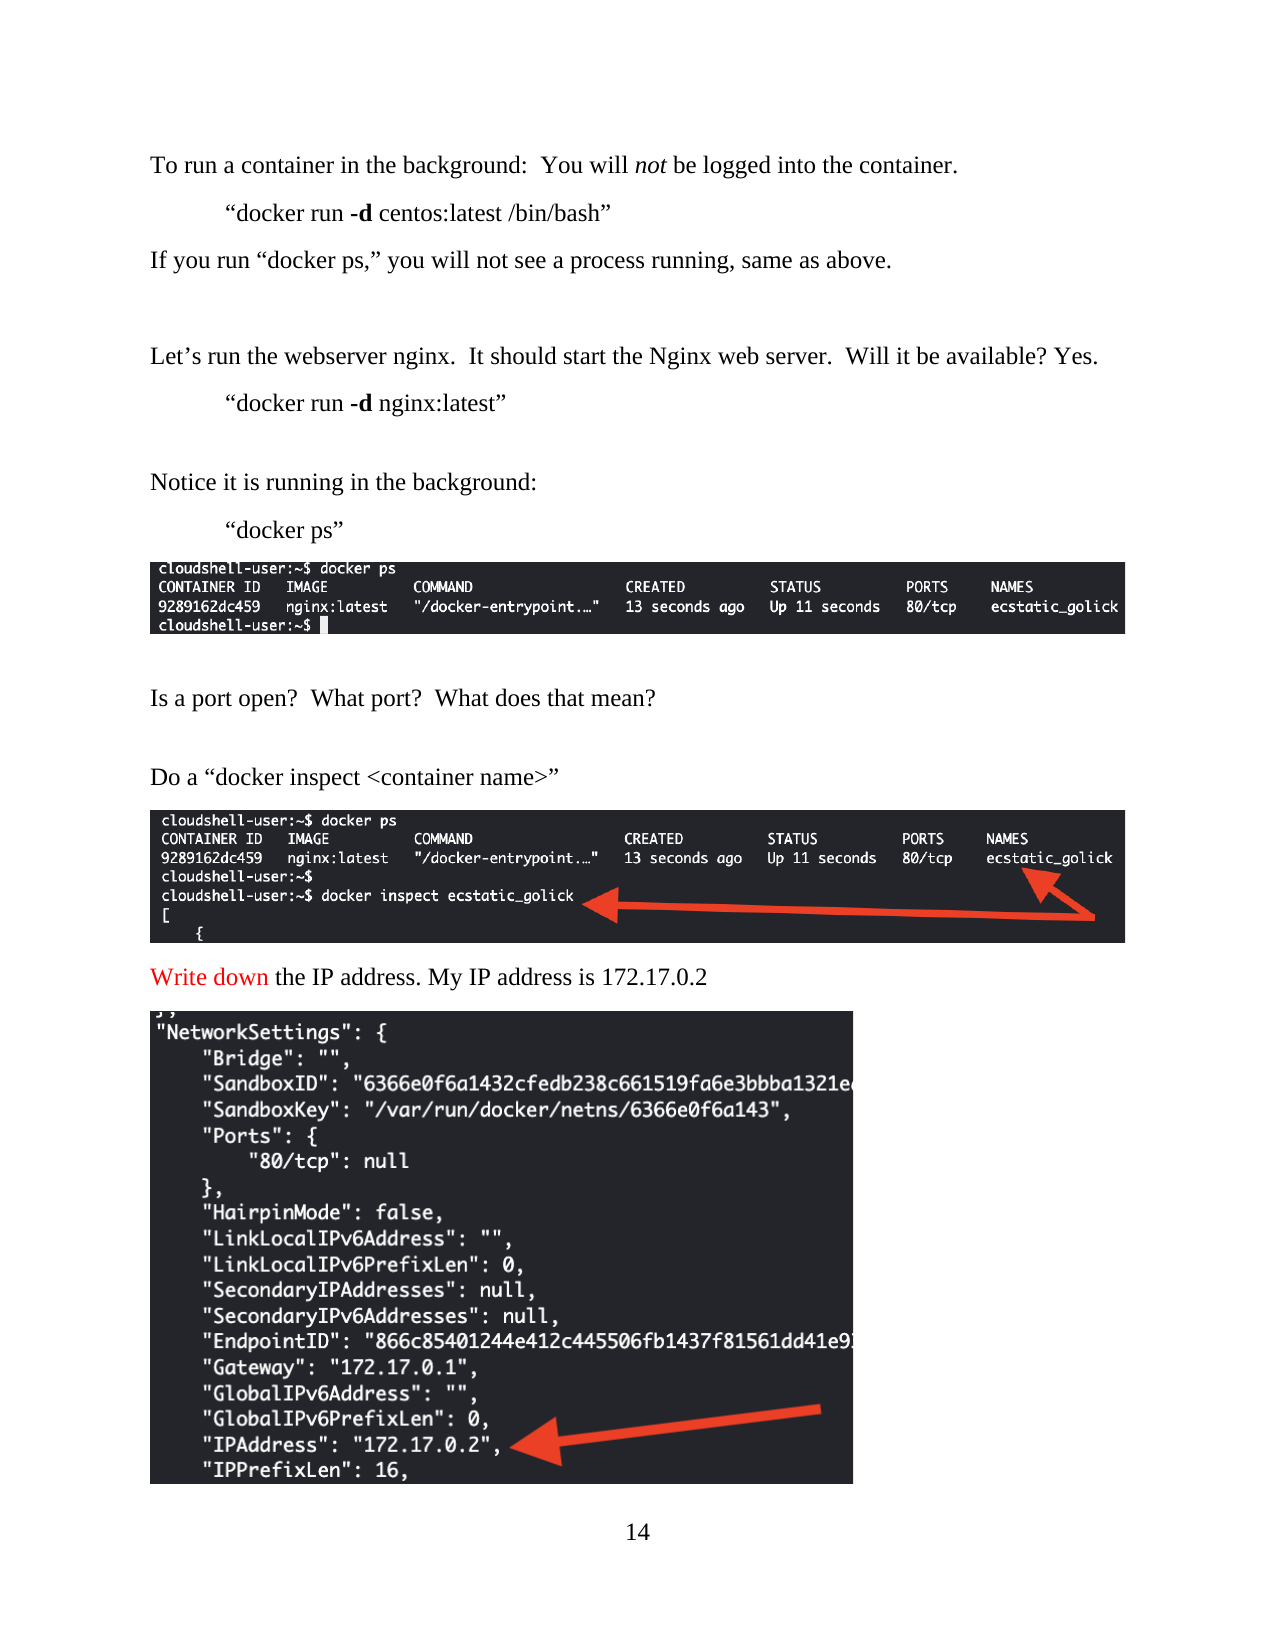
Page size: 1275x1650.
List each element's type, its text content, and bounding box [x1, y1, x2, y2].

text To run a container in the background: You will not be logged into the container. [150, 150, 1125, 179]
text “docker ps” [150, 515, 1125, 544]
picture [150, 562, 1125, 634]
picture [150, 1011, 854, 1484]
text “docker run -d nginx:latest” [150, 388, 1125, 417]
picture [150, 810, 1125, 943]
text Write down the IP address. My IP address is 172.17.0.2 [150, 962, 1125, 990]
text Notice it is running in the background: [150, 467, 1125, 496]
text Is a port open? What port? What does that mean? [150, 683, 1125, 712]
text If you run “docker ps,” you will not see a process running, same as above. [150, 245, 1125, 274]
text Do a “docker inspect <container name>” [150, 762, 1125, 791]
text “docker run -d centos:latest /bin/bash” [150, 198, 1125, 226]
text Let’s run the webserver nginx. It should start the Nginx web server. Will it be available? Yes. [150, 341, 1125, 369]
